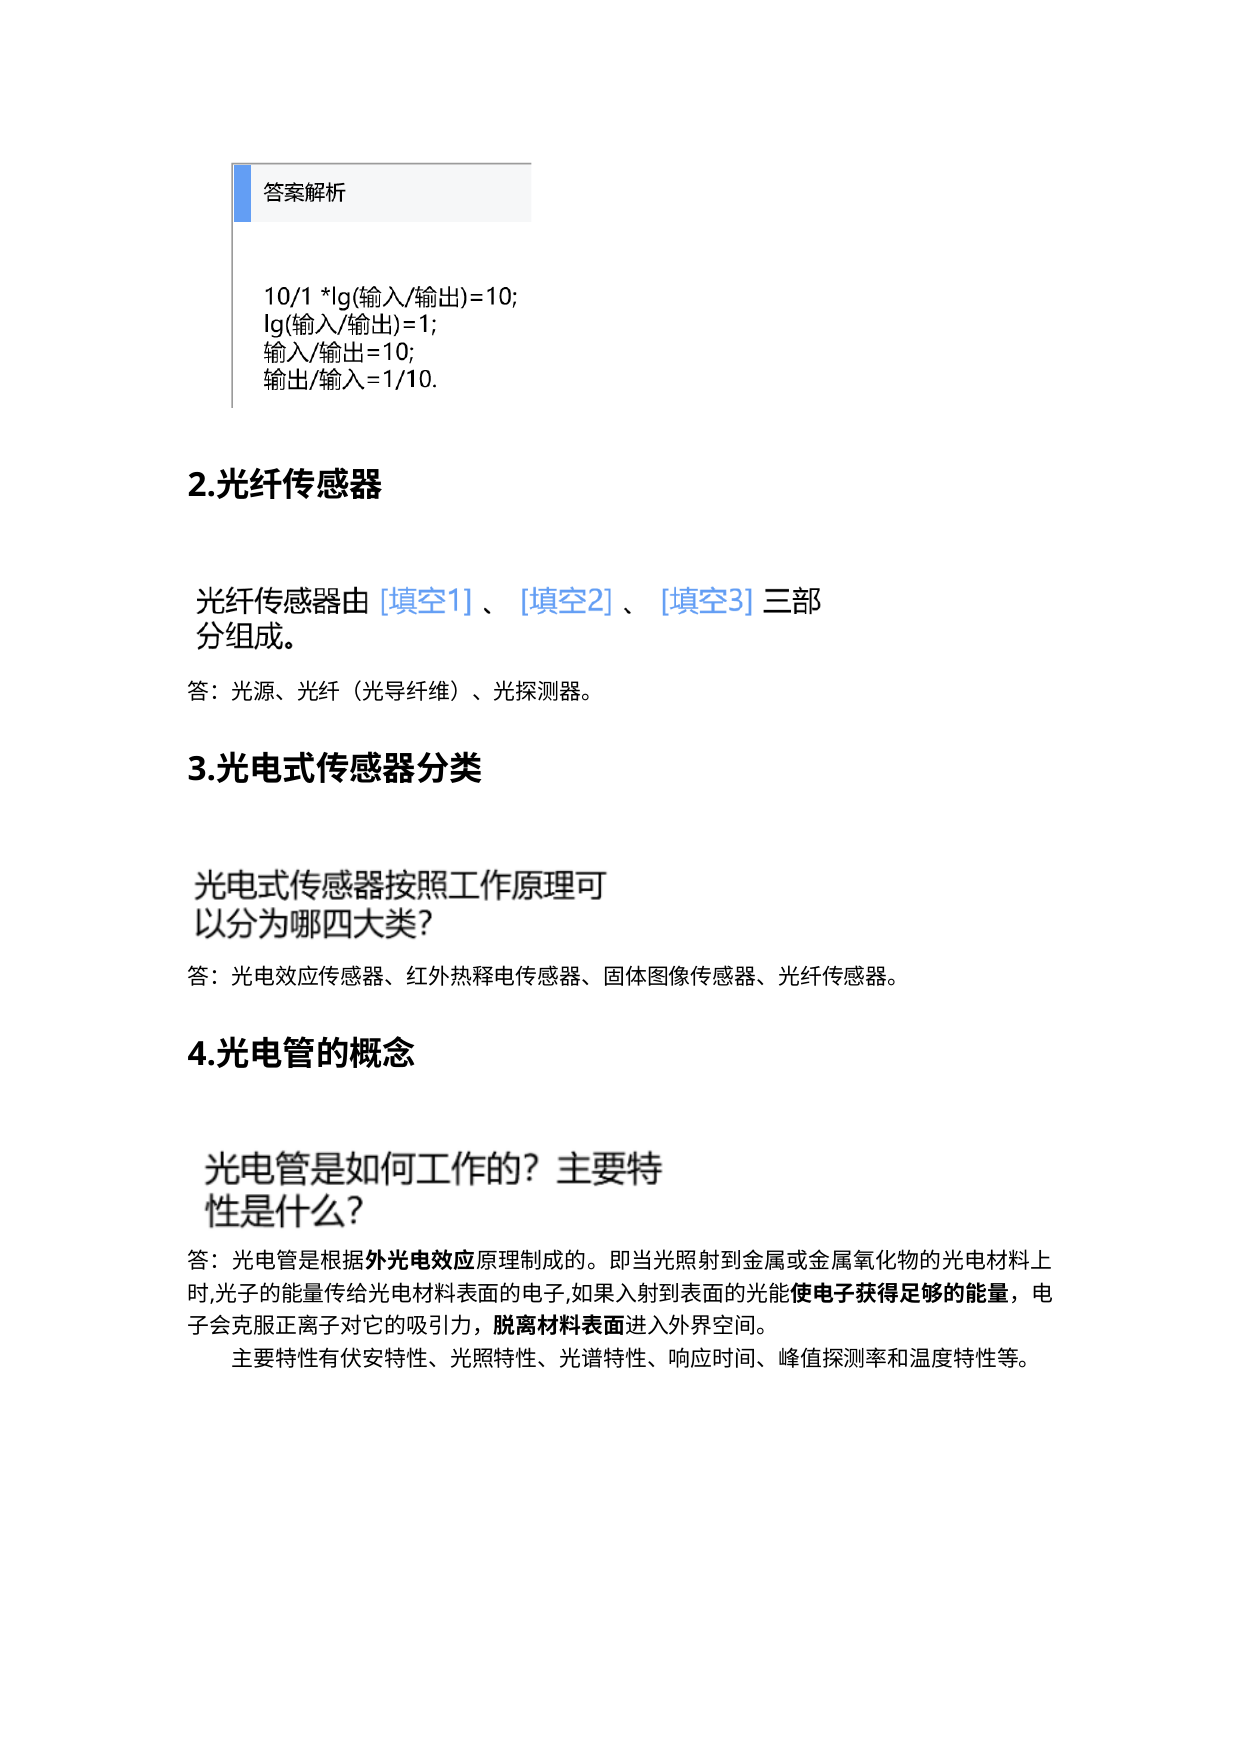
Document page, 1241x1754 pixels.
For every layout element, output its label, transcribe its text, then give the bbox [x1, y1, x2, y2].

text 答：光电管是根据外光电效应原理制成的。即当光照射到金属或金属氧化物的光电材料上时,光子的能量传给光电材料表面的电子,如果入射到表面的光能使电子获得足够的能量，电子会克服正离子对它的吸引力，脱离材料表面进入外界空间。 [187, 1243, 1053, 1340]
subtitle 2.光纤传感器 [187, 449, 1053, 514]
text 答：光源、光纤（光导纤维）、光探测器。 [187, 674, 1053, 706]
picture [231, 162, 532, 408]
picture [187, 1145, 683, 1233]
subtitle 3.光电式传感器分类 [187, 733, 1053, 798]
text 主要特性有伏安特性、光照特性、光谱特性、响应时间、峰值探测率和温度特性等。 [187, 1340, 1053, 1373]
subtitle 4.光电管的概念 [187, 1018, 1053, 1083]
picture [187, 861, 622, 952]
picture [187, 576, 835, 664]
text 答：光电效应传感器、红外热释电传感器、固体图像传感器、光纤传感器。 [187, 958, 1053, 991]
